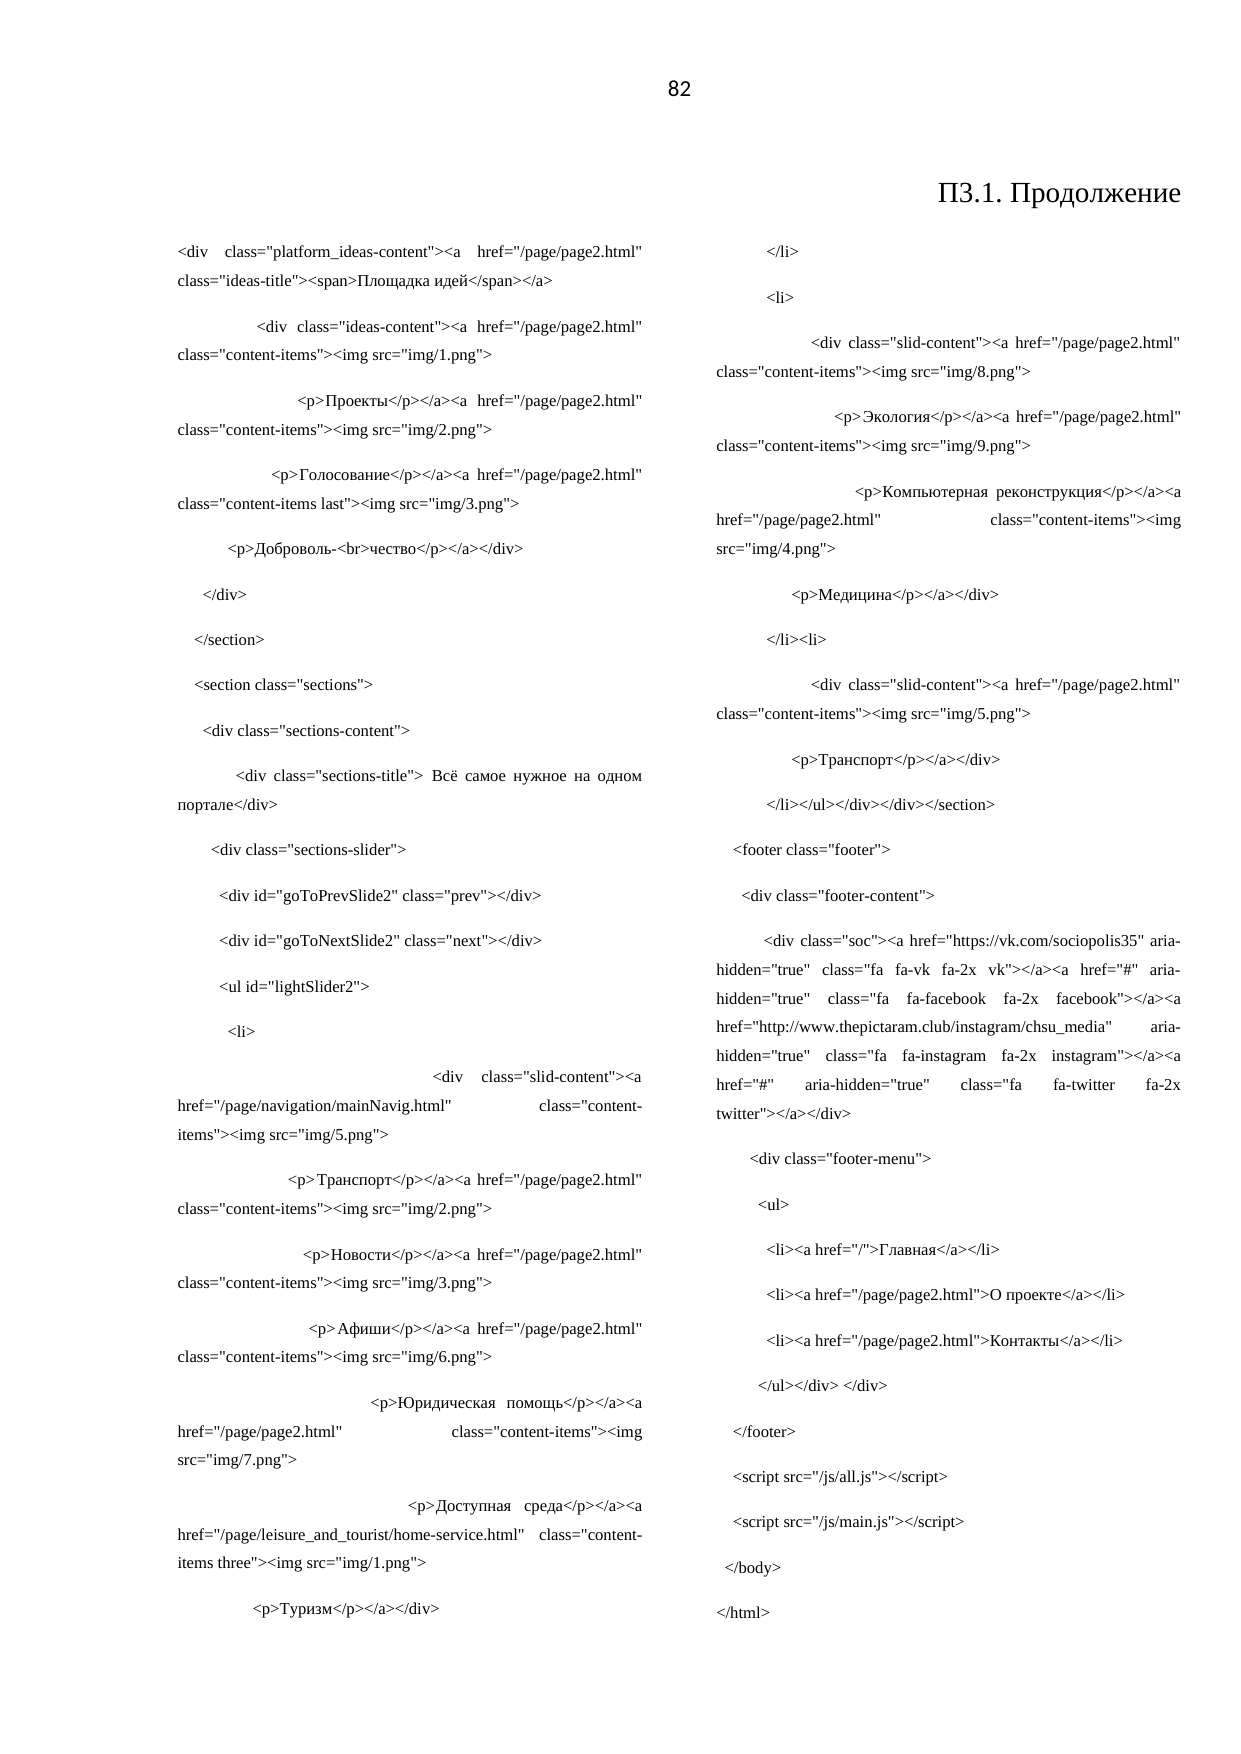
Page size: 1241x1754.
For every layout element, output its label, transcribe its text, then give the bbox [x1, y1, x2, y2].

text </html> [716, 1603, 1181, 1622]
text <div id="goToPrevSlide2" class="prev"></div> [177, 886, 642, 905]
text <p>Медицина</p></a></div> [716, 584, 1181, 603]
text <ul> [716, 1194, 1181, 1213]
text <div class="footer-content"> [716, 886, 1181, 905]
text <li><a href="/page/page2.html">О проекте</a></li> [716, 1285, 1181, 1304]
text </body> [716, 1558, 1181, 1577]
text <p>Экология</p></a><a href="/page/page2.html" class="content-items"><img src="img/9.png"> [716, 407, 1181, 455]
text <div class="platform_ideas-content"><a href="/page/page2.html" class="ideas-title"><span>Площадка идей</span></a> [177, 242, 642, 290]
text <p>Туризм</p></a></div> [177, 1598, 642, 1618]
text <script src="/js/main.js"></script> [716, 1512, 1181, 1531]
text <p>Проекты</p></a><a href="/page/page2.html" class="content-items"><img src="img/2.png"> [177, 391, 642, 438]
text </ul></div> </div> [716, 1376, 1181, 1395]
text <div class="slid-content"><a href="/page/navigation/mainNavig.html" class="content-items"><img src="img/5.png"> [177, 1067, 642, 1144]
text <li> [177, 1022, 642, 1041]
text <div class="sections-slider"> [177, 840, 642, 859]
text <div class="sections-title"> Всё самое нужное на одном портале</div> [177, 766, 642, 814]
text П3.1. Продолжение [177, 175, 1181, 209]
text </li><li> [716, 630, 1181, 649]
text <p>Компьютерная реконструкция</p></a><a href="/page/page2.html" class="content-items"><img src="img/4.png"> [716, 481, 1181, 558]
text <p>Доступная среда</p></a><a href="/page/leisure_and_tourist/home-service.html" class="content-items three"><img src="img/1.png"> [177, 1496, 642, 1572]
text <p>Афиши</p></a><a href="/page/page2.html" class="content-items"><img src="img/6.png"> [177, 1318, 642, 1366]
text <div class="slid-content"><a href="/page/page2.html" class="content-items"><img src="img/5.png"> [716, 675, 1181, 723]
text <li><a href="/page/page2.html">Контакты</a></li> [716, 1331, 1181, 1350]
text <p>Доброволь-<br>чество</p></a></div> [177, 539, 642, 558]
text <footer class="footer"> [716, 840, 1181, 859]
text </li></ul></div></div></section> [716, 795, 1181, 814]
text <section class="sections"> [177, 675, 642, 694]
text <div class="footer-menu"> [716, 1149, 1181, 1168]
text <p>Голосование</p></a><a href="/page/page2.html" class="content-items last"><img src="img/3.png"> [177, 465, 642, 513]
text <div class="soc"><a href="https://vk.com/sociopolis35" aria-hidden="true" class="fa fa-vk fa-2x vk"></a><a href="#" aria-hidden="true" class="fa fa-facebook fa-2x facebook"></a><a href="http://www.thepictaram.club/instagram/chsu_media" aria-hidden="true" class="fa fa-instagram fa-2x instagram"></a><a href="#" aria-hidden="true" class="fa fa-twitter fa-2x twitter"></a></div> [716, 931, 1181, 1123]
text </li> [716, 242, 1181, 261]
text </section> [177, 630, 642, 649]
text <p>Новости</p></a><a href="/page/page2.html" class="content-items"><img src="img/3.png"> [177, 1244, 642, 1292]
text <div class="sections-content"> [177, 721, 642, 740]
text <p>Юридическая помощь</p></a><a href="/page/page2.html" class="content-items"><img src="img/7.png"> [177, 1393, 642, 1469]
text <li><a href="/">Главная</a></li> [716, 1240, 1181, 1259]
text <div id="goToNextSlide2" class="next"></div> [177, 931, 642, 950]
text <p>Транспорт</p></a><a href="/page/page2.html" class="content-items"><img src="img/2.png"> [177, 1170, 642, 1218]
text <div class="ideas-content"><a href="/page/page2.html" class="content-items"><img src="img/1.png"> [177, 316, 642, 364]
text <div class="slid-content"><a href="/page/page2.html" class="content-items"><img src="img/8.png"> [716, 333, 1181, 381]
text <script src="/js/all.js"></script> [716, 1467, 1181, 1486]
text <li> [716, 288, 1181, 307]
text </footer> [716, 1421, 1181, 1441]
text </div> [177, 584, 642, 603]
text <p>Транспорт</p></a></div> [716, 749, 1181, 768]
text <ul id="lightSlider2"> [177, 976, 642, 996]
